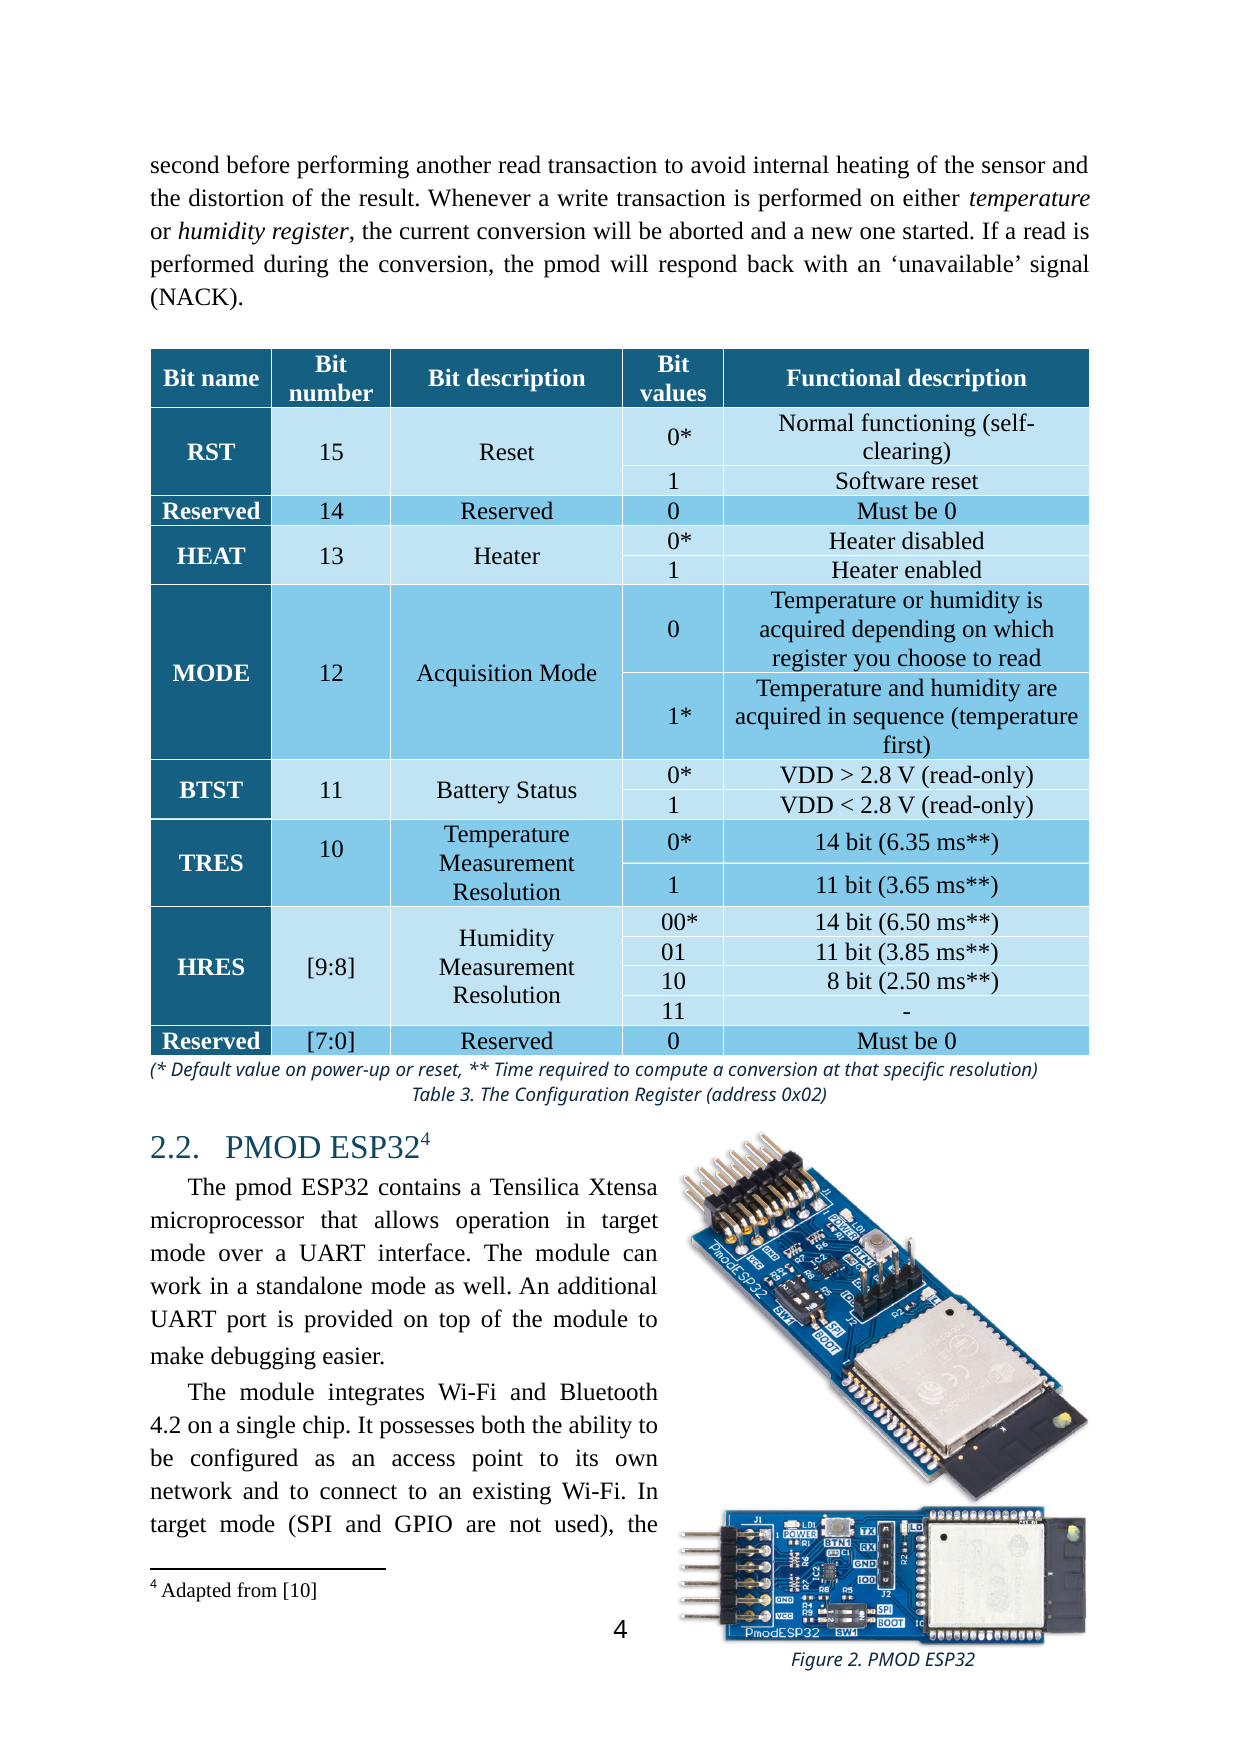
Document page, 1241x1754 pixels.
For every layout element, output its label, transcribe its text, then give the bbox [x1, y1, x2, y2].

table_cell 1 [623, 790, 723, 818]
table_cell 01 [623, 937, 723, 965]
table_cell 14 bit (6.35 ms**) [724, 820, 1089, 862]
table_cell HEAT [151, 526, 271, 584]
table_cell 0* [623, 820, 723, 862]
table_cell 11 [623, 996, 723, 1025]
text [150, 150, 1090, 311]
table_cell Reserved [151, 1026, 271, 1055]
table_cell 11 bit (3.65 ms**) [724, 864, 1089, 906]
table_cell 0* [623, 526, 723, 554]
table_cell [7:0] [272, 1026, 390, 1055]
table_cell Must be 0 [724, 496, 1089, 525]
table_cell 00* [623, 907, 723, 936]
table_header Functional description [724, 349, 1089, 407]
table_cell HRES [151, 907, 271, 1025]
table_cell Temperature and humidity are acquired in sequence (temperature first) [724, 673, 1089, 759]
table_cell 0* [623, 760, 723, 789]
table_cell 13 [272, 526, 390, 584]
subtitle PMOD ESP32 [150, 1128, 1090, 1166]
table_header Bit description [391, 349, 622, 407]
table_cell Reserved [151, 496, 271, 525]
table_cell MODE [151, 585, 271, 759]
table_cell 8 bit (2.50 ms**) [724, 966, 1089, 995]
table_cell - [724, 996, 1089, 1025]
table_cell 0 [623, 585, 723, 672]
table_header Bit number [272, 349, 390, 407]
table_cell Heater disabled [724, 526, 1089, 554]
table_cell RST [151, 408, 271, 495]
picture [677, 1130, 1092, 1649]
table_cell Temperature Measurement Resolution [391, 820, 622, 906]
table_cell 0 [623, 1026, 723, 1055]
table_cell 1 [623, 864, 723, 906]
table_cell 14 bit (6.50 ms**) [724, 907, 1089, 936]
table_cell 0* [623, 408, 723, 465]
table_cell 15 [272, 408, 390, 495]
table_cell Heater [391, 526, 622, 584]
table_cell Humidity Measurement Resolution [391, 907, 622, 1025]
table_cell 1* [623, 673, 723, 759]
table_cell Heater enabled [724, 556, 1089, 584]
table_cell [9:8] [272, 907, 390, 1025]
text The pmod ESP32 contains a Tensilica Xtensa microprocessor that allows operation in target mode over a UART interface. The module can work in a standalone mode as well. An additional UART port is provided on top of the module to make debugging easier. [150, 1172, 678, 1372]
table_header Bit name [151, 349, 271, 407]
table_cell BTST [151, 760, 271, 818]
table_header Bit values [623, 349, 723, 407]
table_cell Acquisition Mode [391, 585, 622, 759]
table_cell VDD < 2.8 V (read-only) [724, 790, 1089, 818]
table_cell Software reset [724, 466, 1089, 495]
table_cell Must be 0 [724, 1026, 1089, 1055]
table_cell TRES [151, 820, 271, 906]
table_cell 14 [272, 496, 390, 525]
table_cell 1 [623, 556, 723, 584]
table_cell 12 [272, 585, 390, 759]
table_cell 10 [623, 966, 723, 995]
table_cell VDD > 2.8 V (read-only) [724, 760, 1089, 789]
text (* Default value on power-up or reset, ** Time required to compute a conversion at that specific resolution) [150, 1056, 1090, 1081]
table_cell 11 bit (3.85 ms**) [724, 937, 1089, 965]
table_cell Reset [391, 408, 622, 495]
table_cell Battery Status [391, 760, 622, 818]
table_cell Reserved [391, 496, 622, 525]
table_cell 1 [623, 466, 723, 495]
table_cell 11 [272, 760, 390, 818]
table_cell Normal functioning (self-clearing) [724, 408, 1089, 465]
table_cell Temperature or humidity is acquired depending on which register you choose to read [724, 585, 1089, 672]
table_cell 10 [272, 820, 390, 906]
table_cell Reserved [391, 1026, 622, 1055]
table_cell 0 [623, 496, 723, 525]
